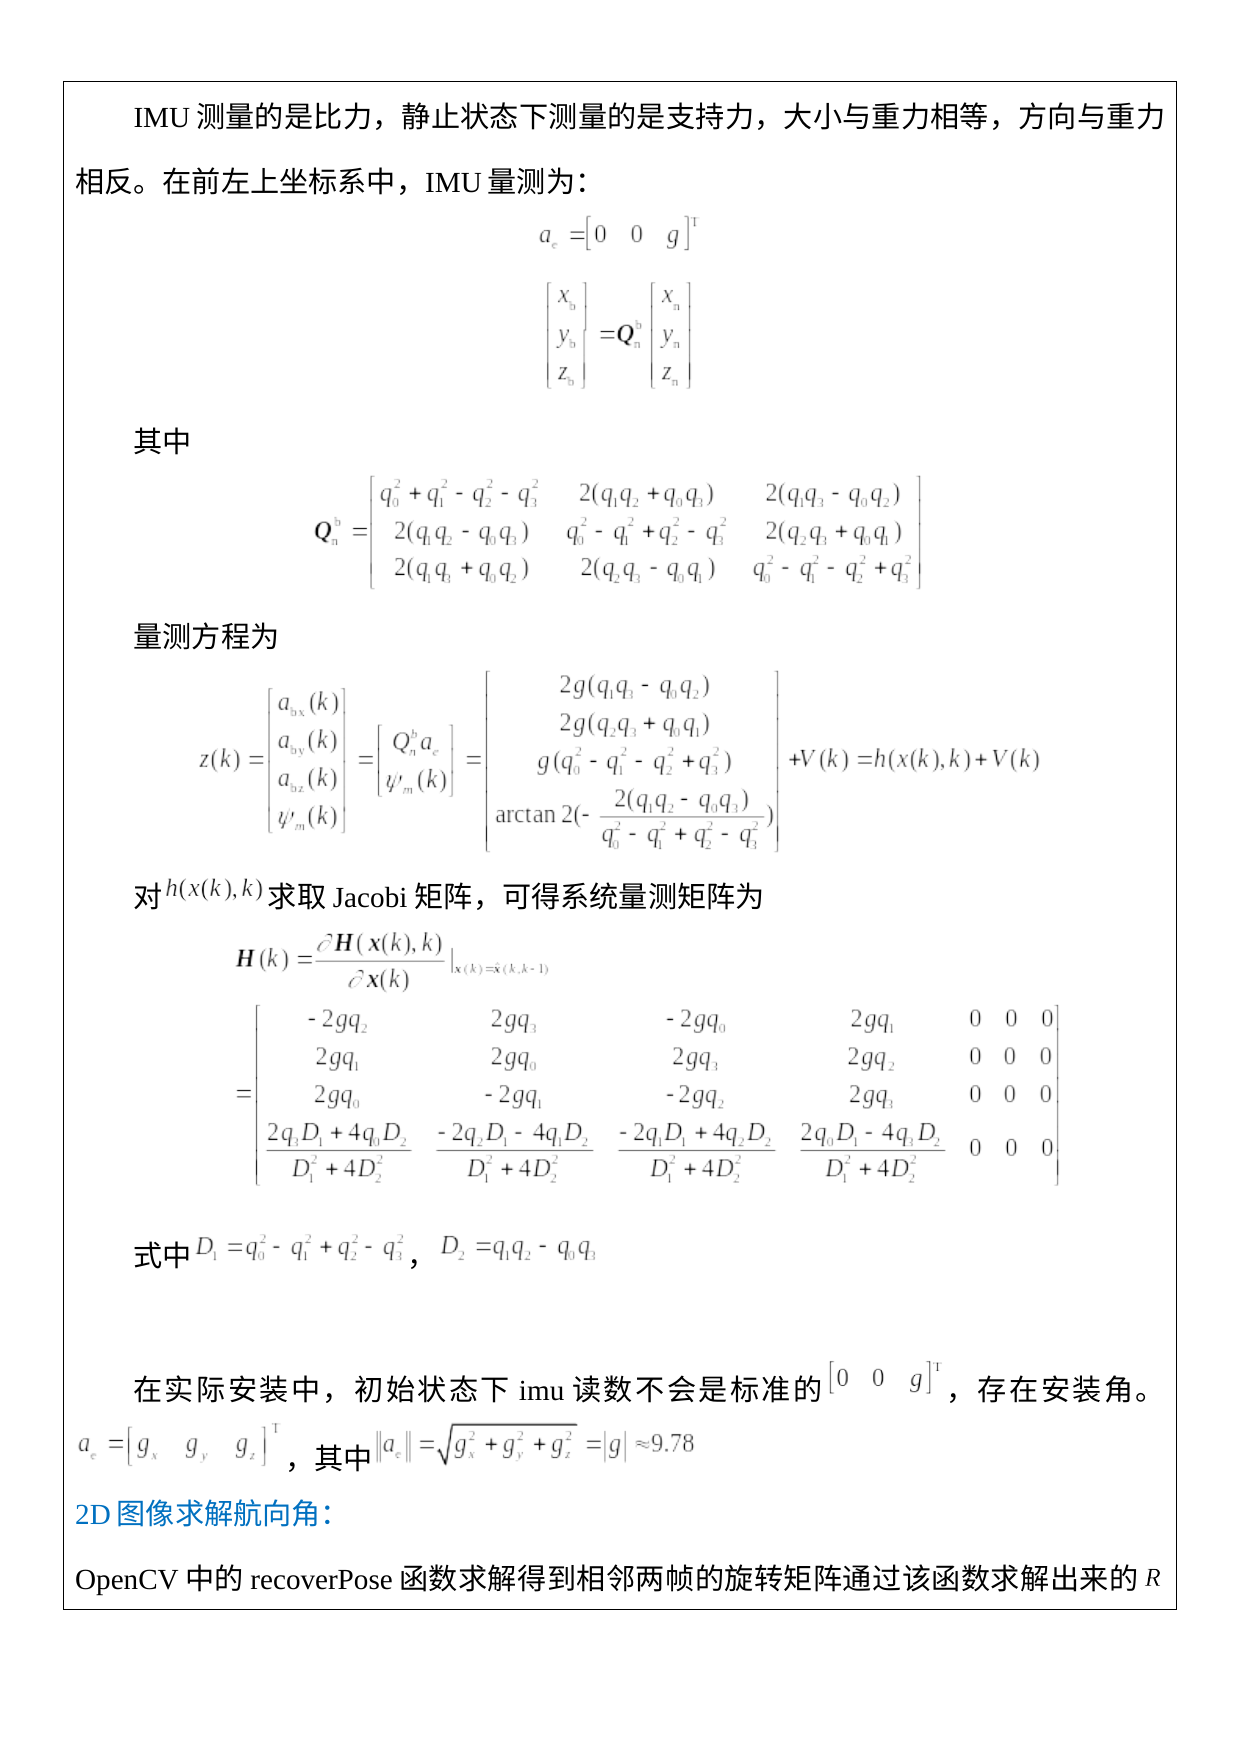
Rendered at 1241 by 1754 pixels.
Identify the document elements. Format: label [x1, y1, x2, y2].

table_header [64, 82, 1176, 1609]
